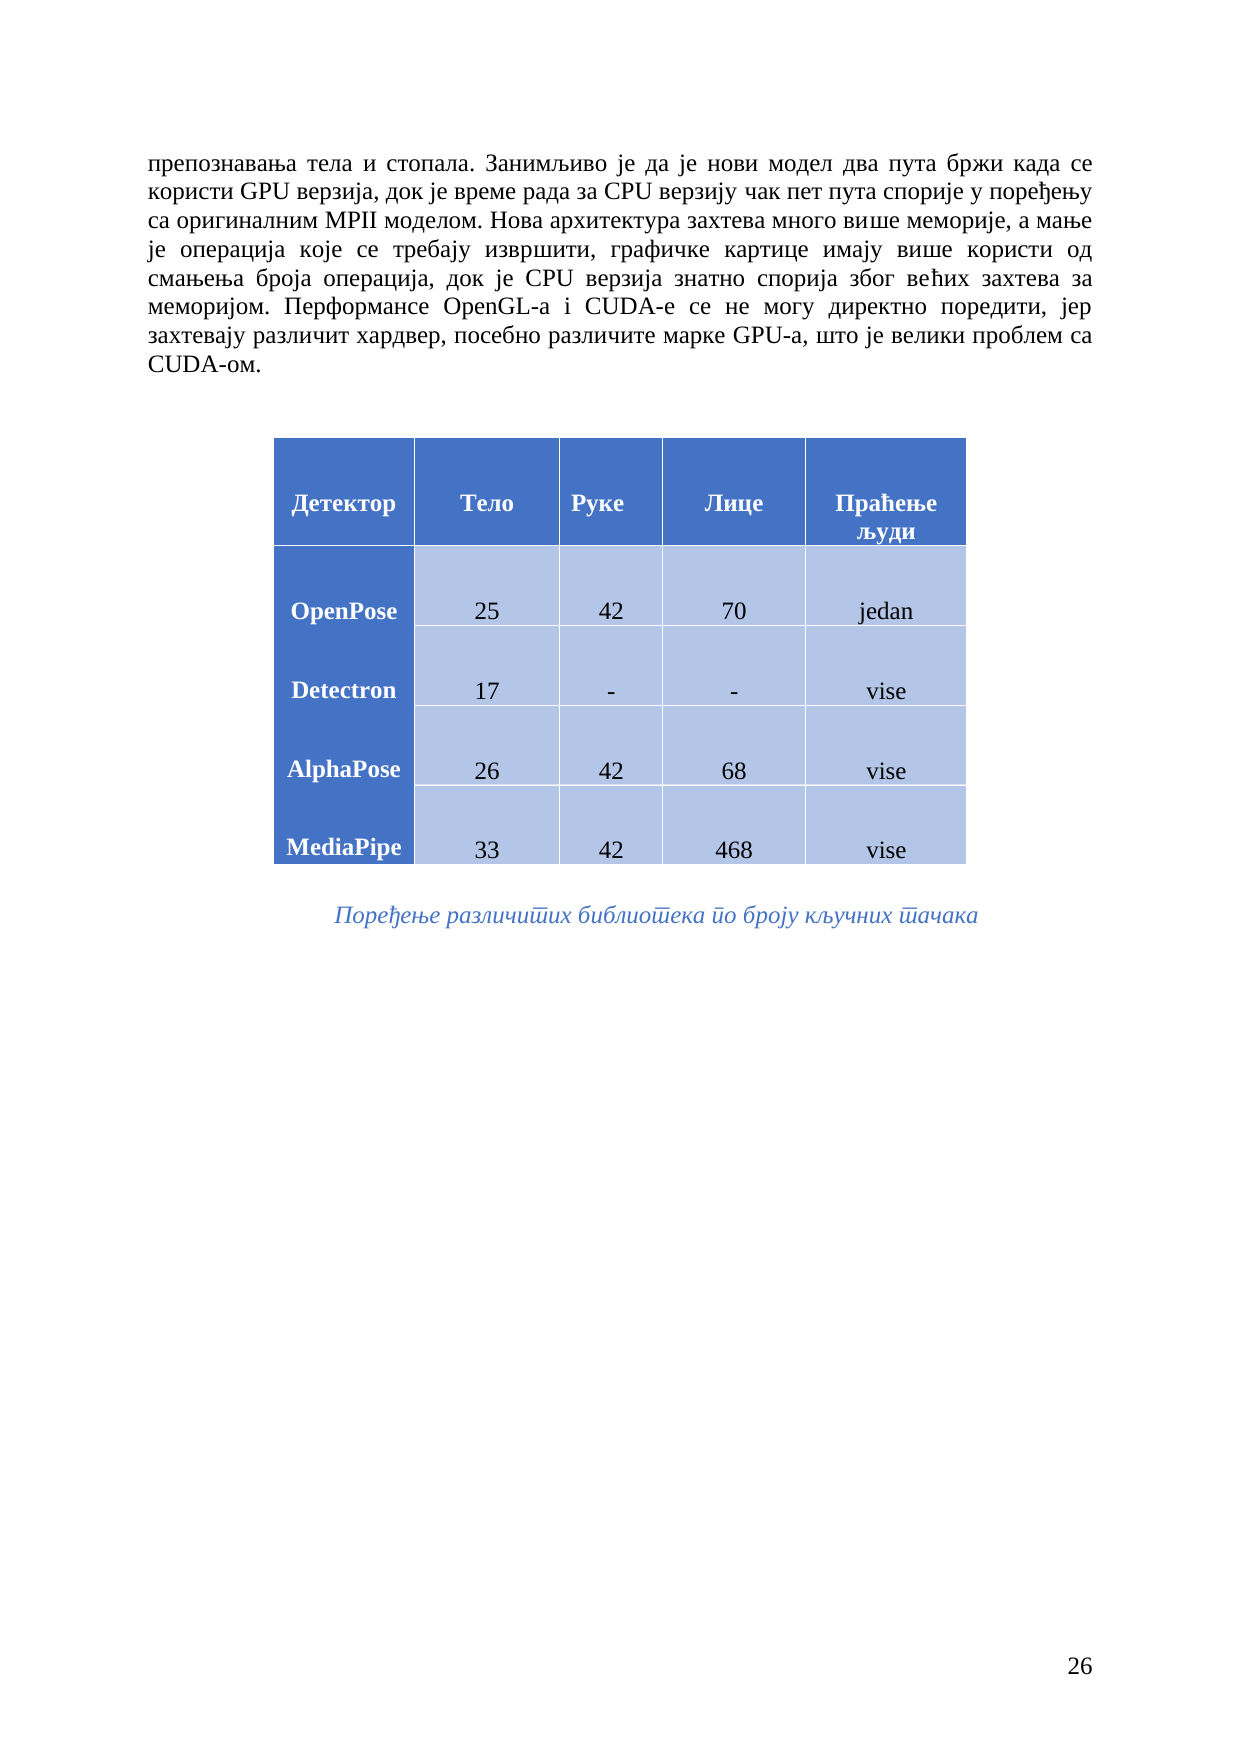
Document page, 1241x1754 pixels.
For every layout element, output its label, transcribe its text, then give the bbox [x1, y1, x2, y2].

table_header Лице [663, 438, 805, 545]
table_cell vise [806, 626, 966, 705]
table_header Руке [560, 438, 662, 545]
table_cell 468 [663, 786, 805, 864]
table_cell jedan [806, 546, 966, 625]
table_cell 26 [415, 706, 559, 784]
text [148, 148, 1092, 378]
table_cell 25 [415, 546, 559, 625]
table_header Тело [415, 438, 559, 545]
table_header Праћење људи [806, 438, 966, 545]
table_cell 33 [415, 786, 559, 864]
table_cell 42 [560, 546, 662, 625]
table_cell 42 [560, 786, 662, 864]
table_cell 17 [415, 626, 559, 705]
text Поређење различитих библиотека по броју кључних тачака [149, 821, 1092, 929]
table_cell 70 [663, 546, 805, 625]
table_cell OpenPose Detectron AlphaPose MediaPipe [274, 546, 414, 864]
table_cell - [663, 626, 805, 705]
table_header Детектор [274, 438, 414, 545]
table_cell 68 [663, 706, 805, 784]
table_cell vise [806, 786, 966, 864]
table_cell - [560, 626, 662, 705]
table_cell 42 [560, 706, 662, 784]
table_cell vise [806, 706, 966, 784]
